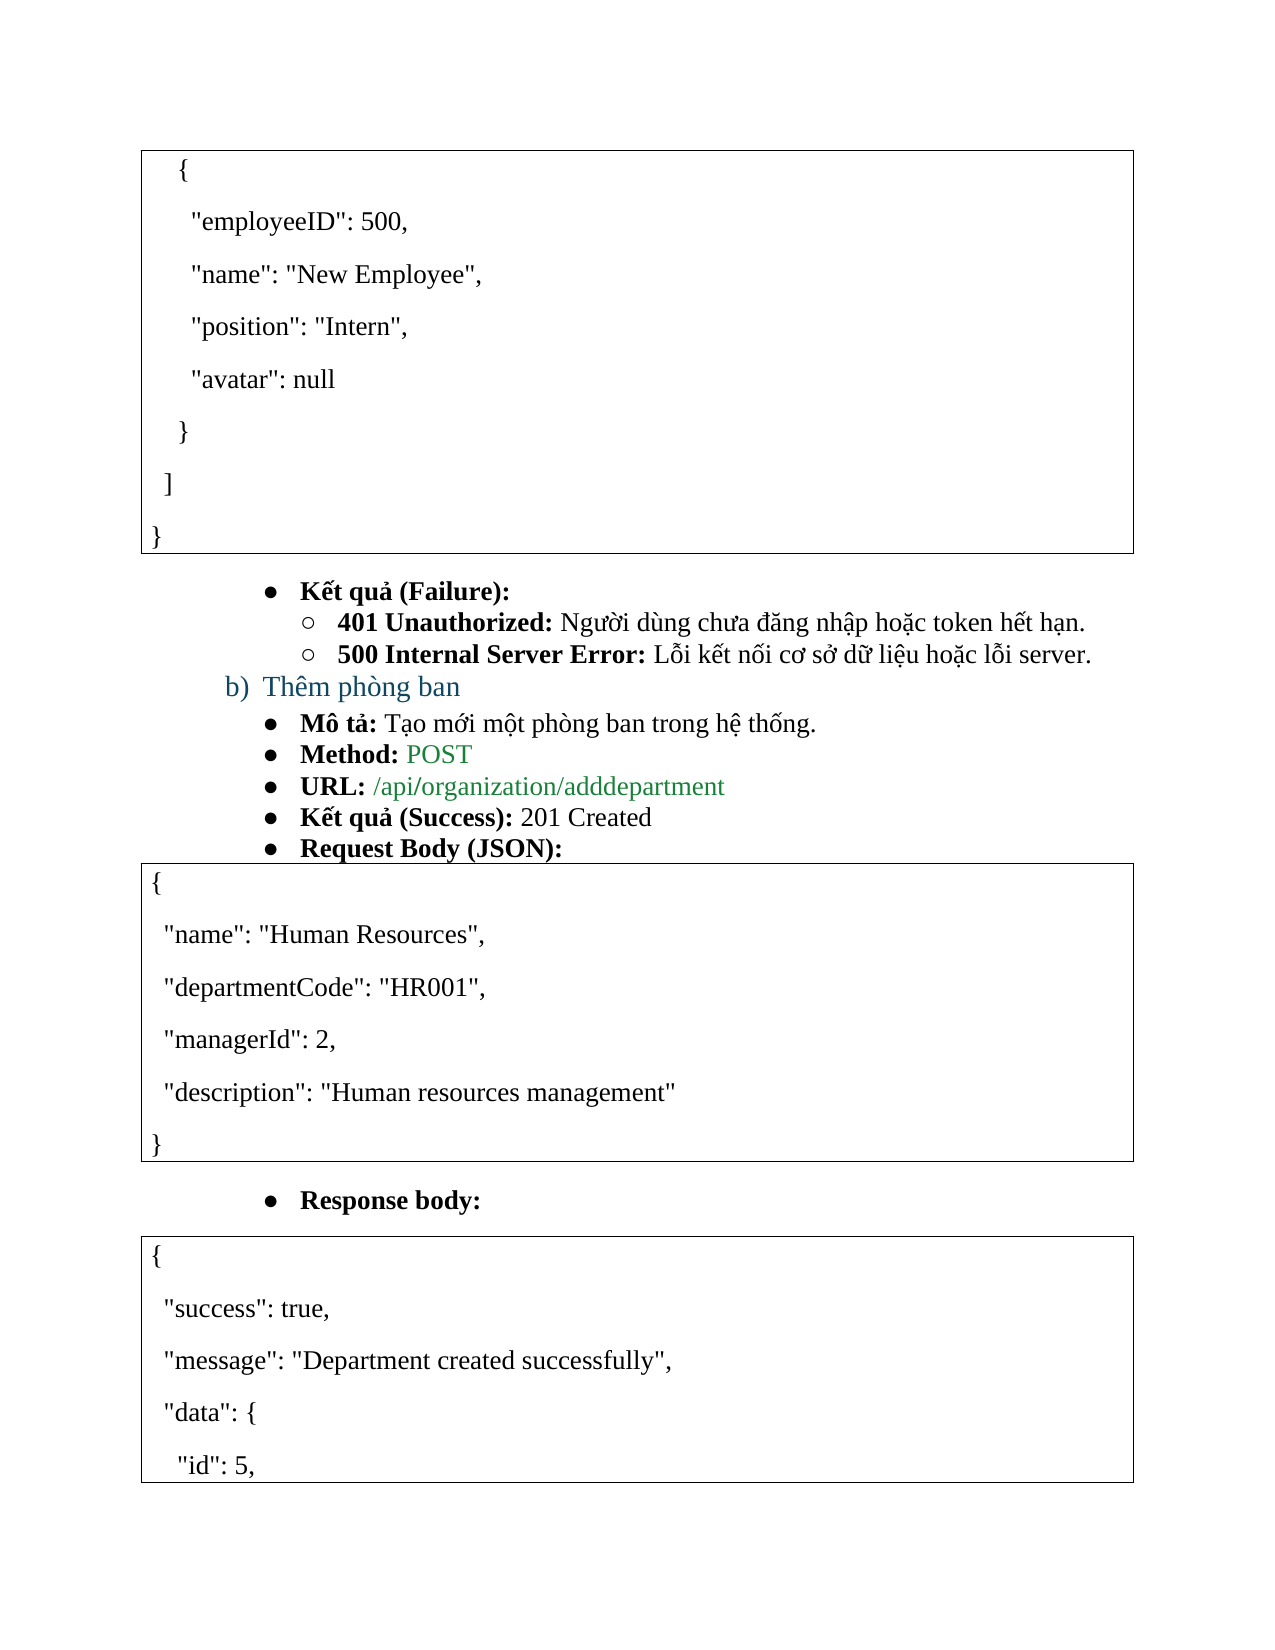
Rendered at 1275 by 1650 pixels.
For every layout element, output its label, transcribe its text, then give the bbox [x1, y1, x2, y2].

list Mô tả: Tạo mới một phòng ban trong hệ thống. [262, 707, 1125, 738]
list Response body: [262, 1184, 1125, 1215]
text "employeeID": 500, [142, 202, 1133, 237]
subtitle Thêm phòng ban [225, 669, 1125, 702]
text "departmentCode": "HR001", [142, 968, 1133, 1002]
text "avatar": null [142, 359, 1133, 394]
text "data": { [142, 1393, 1133, 1428]
text } [142, 412, 1133, 446]
text } [142, 517, 1133, 553]
text } [142, 1125, 1133, 1161]
list 401 Unauthorized: Người dùng chưa đăng nhập hoặc token hết hạn. [300, 607, 1125, 638]
list 500 Internal Server Error: Lỗi kết nối cơ sở dữ liệu hoặc lỗi server. [300, 638, 1125, 669]
list Kết quả (Success): 201 Created [262, 801, 1125, 832]
text { [142, 864, 1133, 897]
list URL: /api/organization/adddepartment [262, 770, 1125, 801]
text "name": "Human Resources", [142, 916, 1133, 950]
text "name": "New Employee", [142, 255, 1133, 289]
list Request Body (JSON): [262, 832, 1125, 863]
text "position": "Intern", [142, 307, 1133, 341]
text "message": "Department created successfully", [142, 1341, 1133, 1375]
text "id": 5, [142, 1446, 1133, 1482]
text "managerId": 2, [142, 1020, 1133, 1054]
text "description": "Human resources management" [142, 1073, 1133, 1107]
text "success": true, [142, 1288, 1133, 1323]
text { [142, 1237, 1133, 1270]
text ] [142, 464, 1133, 499]
list Kết quả (Failure): [262, 575, 1125, 607]
text { [142, 151, 1133, 184]
list Method: POST [262, 738, 1125, 770]
